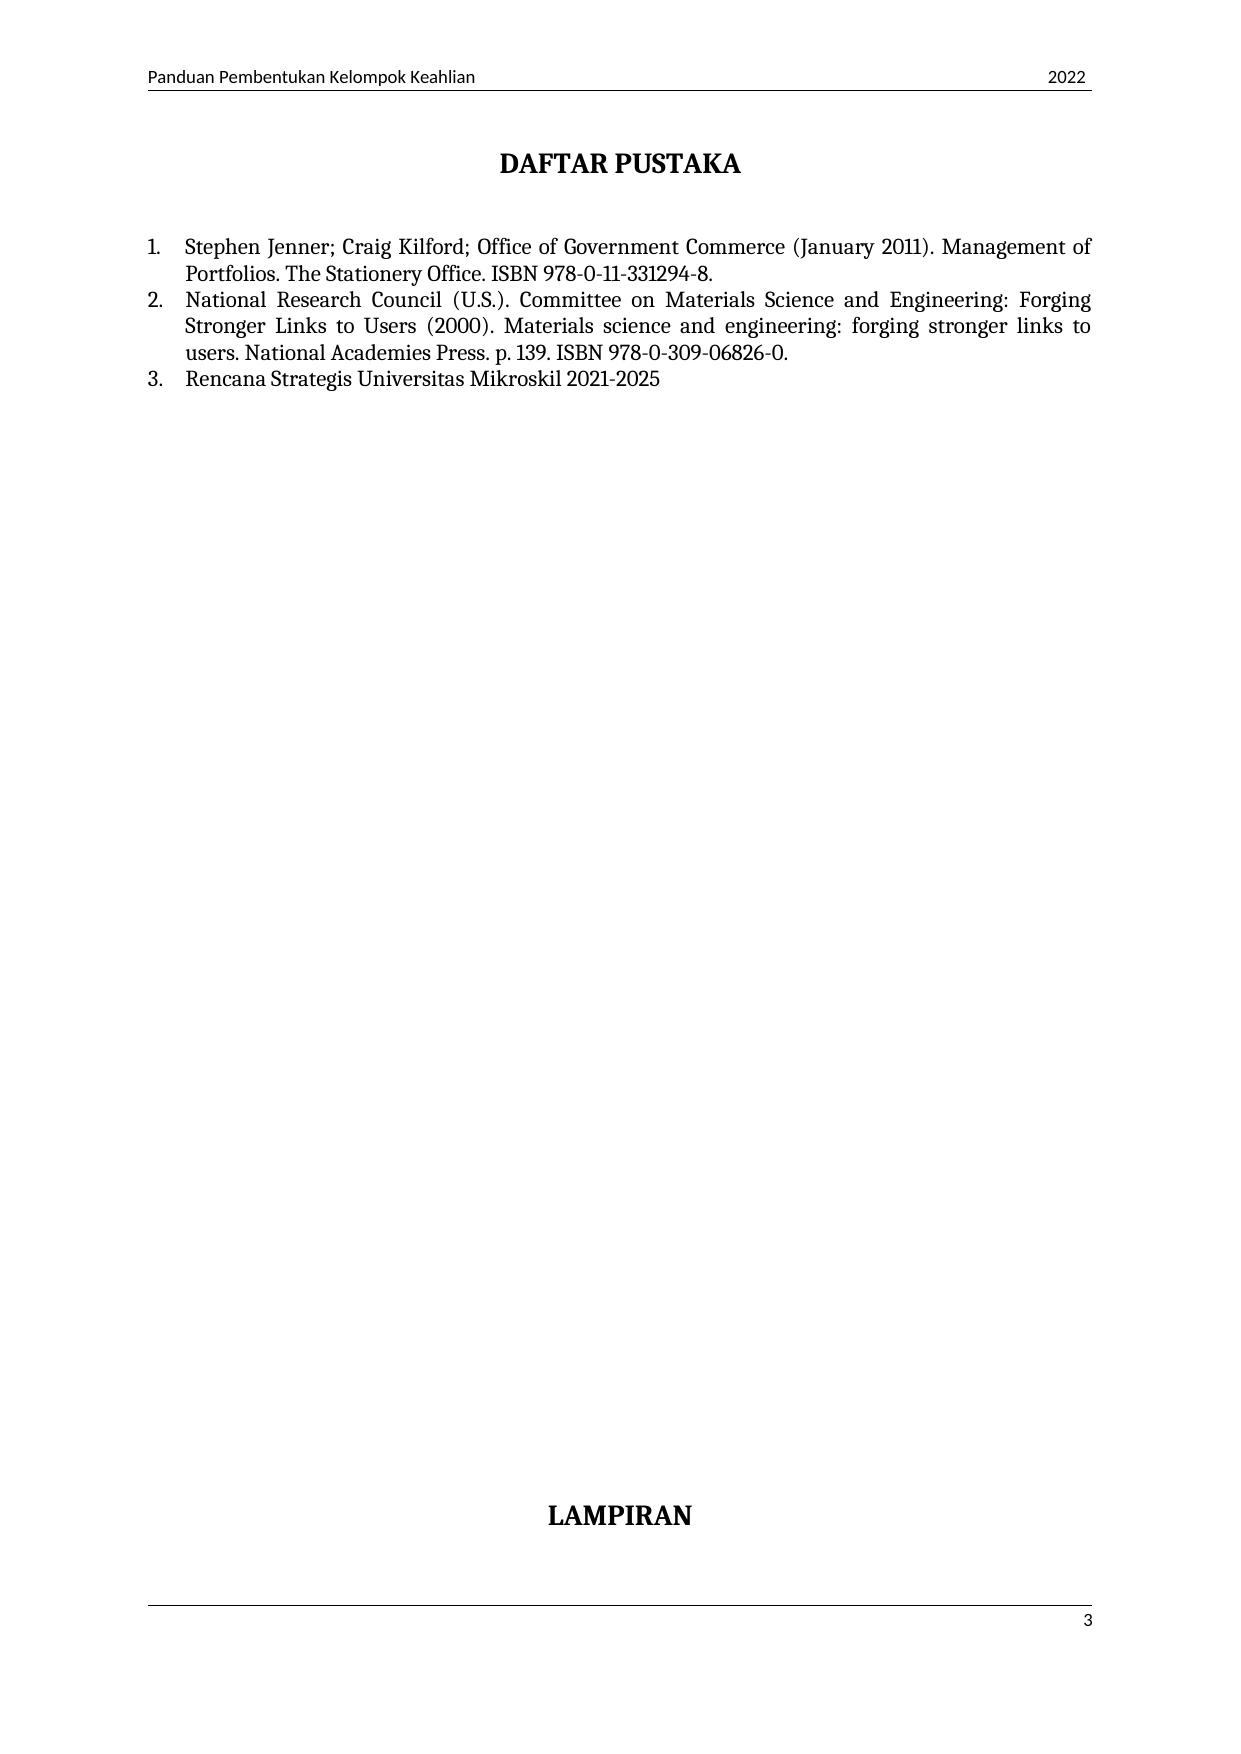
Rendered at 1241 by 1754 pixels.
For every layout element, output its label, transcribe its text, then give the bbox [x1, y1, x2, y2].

list National Research Council (U.S.). Committee on Materials Science and Engineering: Forging Stronger Links to Users (2000). Materials science and engineering: forging stronger links to users. National Academies Press. p. 139. ISBN 978-0-309-06826-0. [148, 287, 1092, 366]
list Stephen Jenner; Craig Kilford; Office of Government Commerce (January 2011). Management of Portfolios. The Stationery Office. ISBN 978-0-11-331294-8. [148, 234, 1092, 287]
list Rencana Strategis Universitas Mikroskil 2021-2025 [148, 366, 1092, 392]
text DAFTAR PUSTAKA [148, 148, 1092, 181]
text LAMPIRAN [148, 1499, 1092, 1532]
